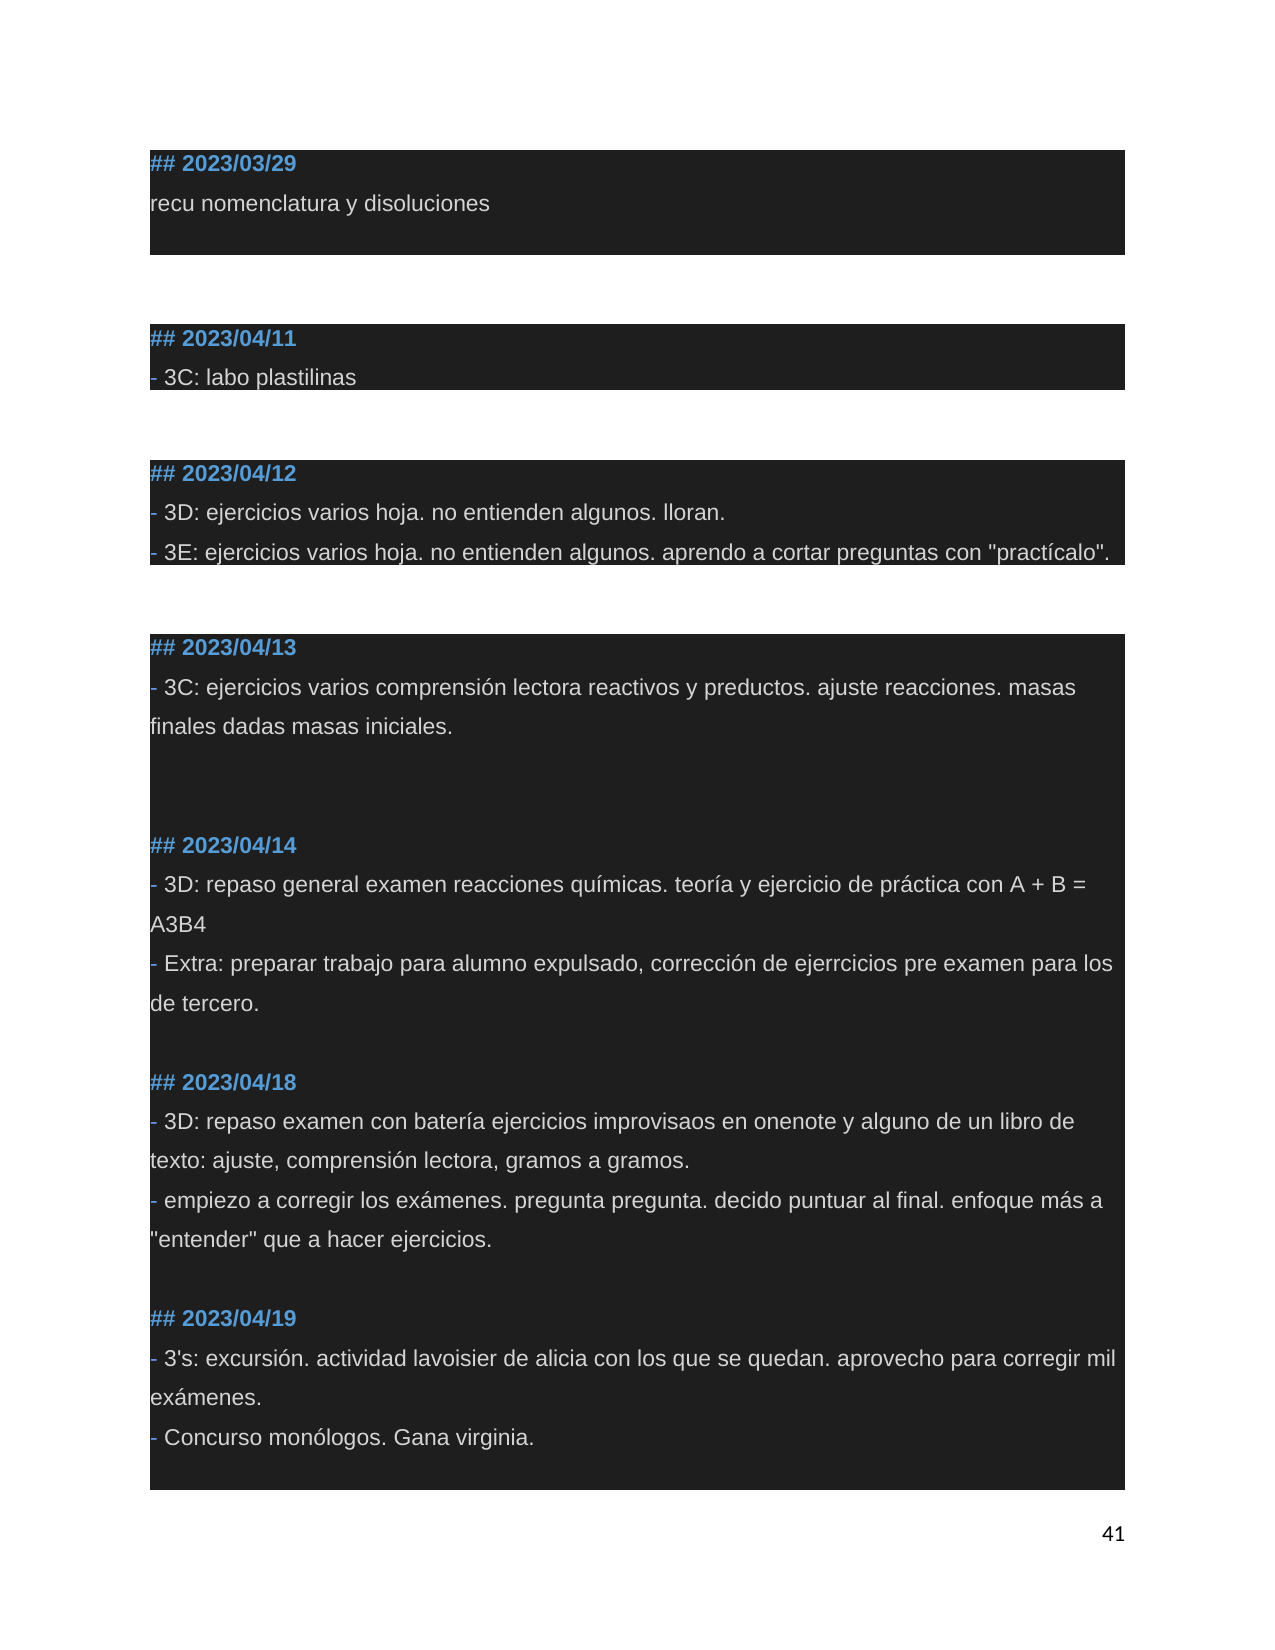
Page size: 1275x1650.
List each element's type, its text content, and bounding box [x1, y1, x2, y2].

text ## 2023/04/14 [150, 832, 1125, 858]
text - 3D: ejercicios varios hoja. no entienden algunos. lloran. [150, 499, 1125, 526]
text - 3D: repaso examen con batería ejercicios improvisaos en onenote y alguno de un libro de texto: ajuste, comprensión lectora, gramos a gramos. [150, 1108, 1125, 1174]
text ## 2023/04/13 [150, 634, 1125, 661]
text - 3C: ejercicios varios comprensión lectora reactivos y preductos. ajuste reacciones. masas finales dadas masas iniciales. [150, 674, 1125, 739]
text ## 2023/04/11 [150, 324, 1125, 351]
text ## 2023/03/29 [150, 150, 1125, 176]
text - 3C: labo plastilinas [150, 364, 1125, 390]
text - Concurso monólogos. Gana virginia. [150, 1424, 1125, 1450]
text recu nomenclatura y disoluciones [150, 189, 1125, 216]
text ## 2023/04/18 [150, 1068, 1125, 1095]
text - 3D: repaso general examen reacciones químicas. teoría y ejercicio de práctica con A + B = A3B4 [150, 871, 1125, 937]
text - 3's: excursión. actividad lavoisier de alicia con los que se quedan. aprovecho para corregir mil exámenes. [150, 1345, 1125, 1411]
text - 3E: ejercicios varios hoja. no entienden algunos. aprendo a cortar preguntas con "practícalo". [150, 539, 1125, 565]
text ## 2023/04/12 [150, 460, 1125, 486]
text - Extra: preparar trabajo para alumno expulsado, corrección de ejerrcicios pre examen para los de tercero. [150, 950, 1125, 1016]
text ## 2023/04/19 [150, 1305, 1125, 1332]
text - empiezo a corregir los exámenes. pregunta pregunta. decido puntuar al final. enfoque más a "entender" que a hacer ejercicios. [150, 1187, 1125, 1253]
